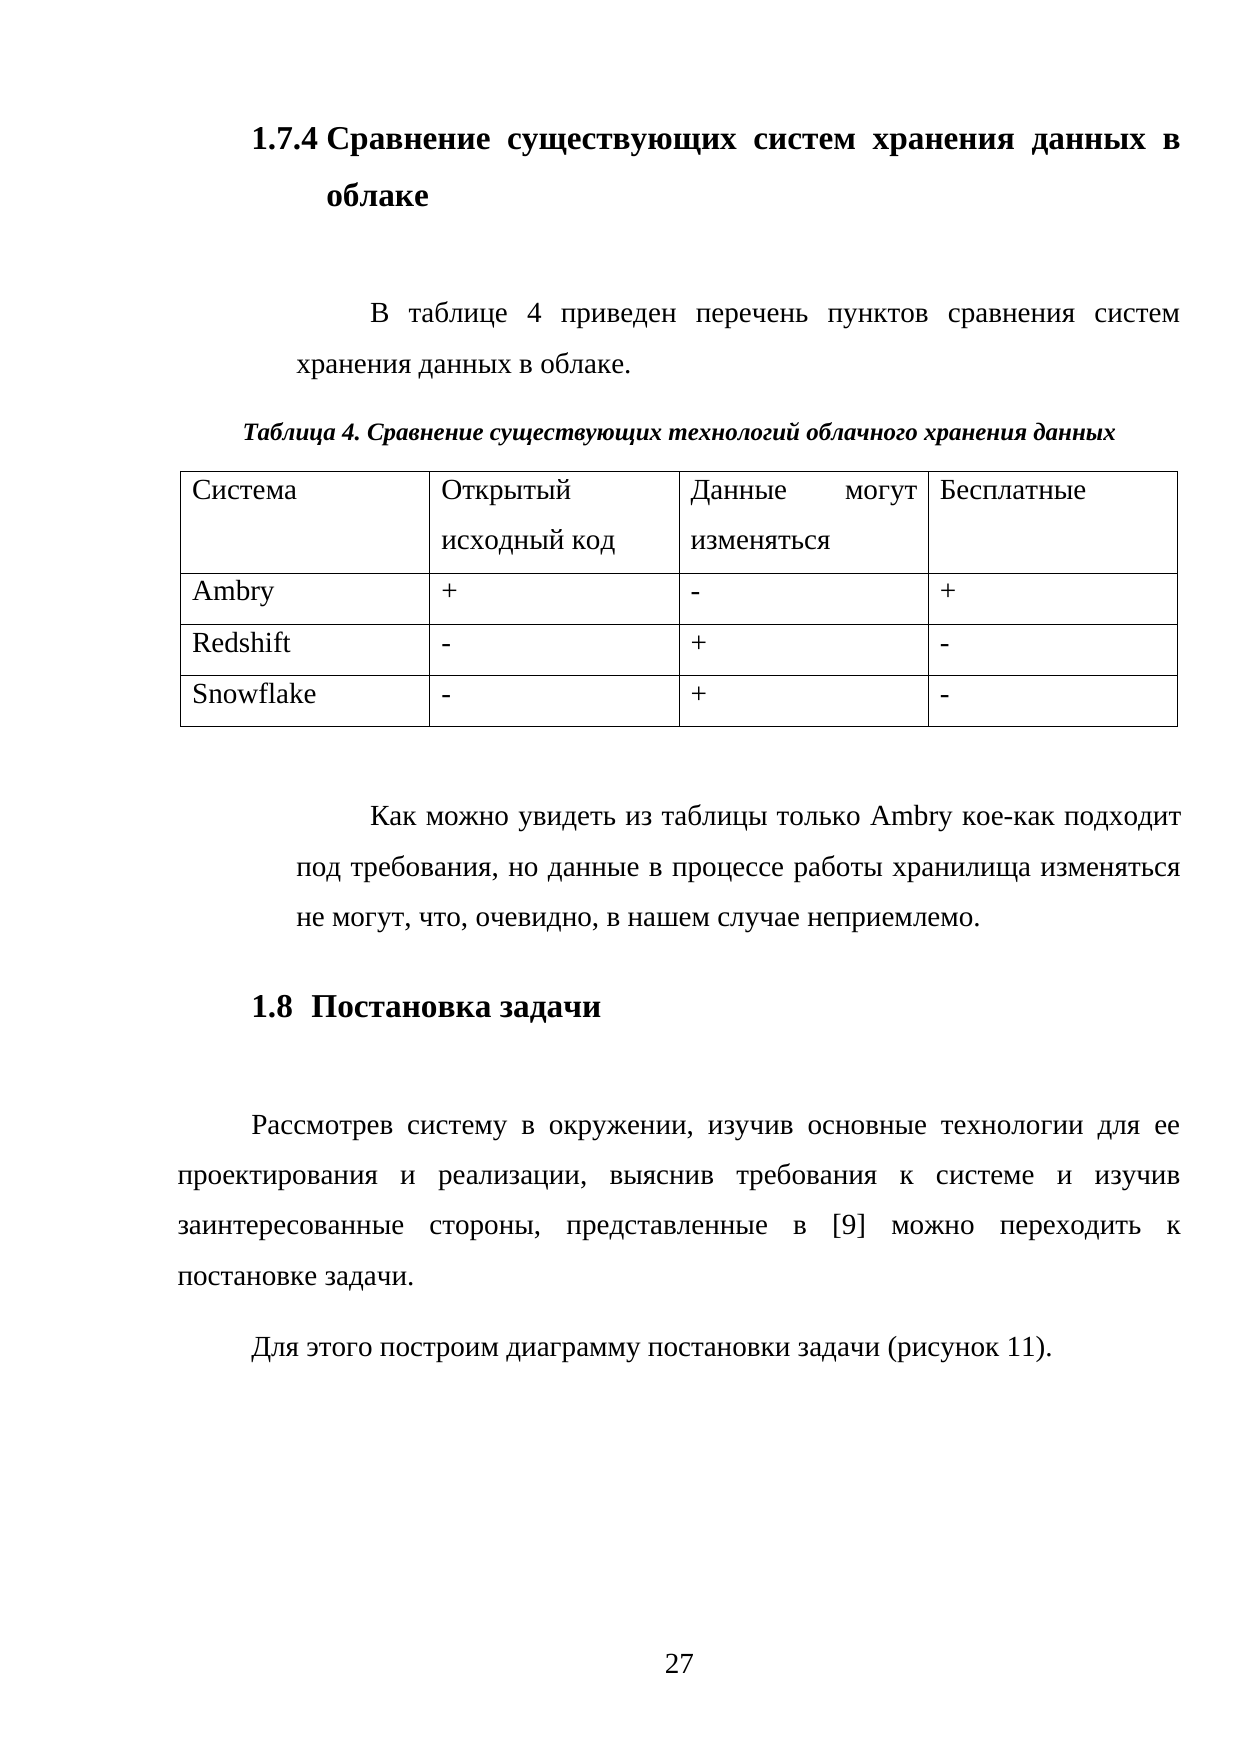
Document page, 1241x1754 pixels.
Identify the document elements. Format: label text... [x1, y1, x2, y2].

table_cell + [680, 676, 928, 726]
table_header Бесплатные [929, 472, 1177, 572]
text Для этого построим диаграмму постановки задачи (рисунок 11). [177, 1329, 1181, 1362]
table_header Данные могут изменяться [680, 472, 928, 572]
table_cell Redshift [181, 625, 429, 675]
table_cell - [680, 574, 928, 624]
table_cell - [929, 676, 1177, 726]
table_cell + [430, 574, 679, 624]
table_cell Ambry [181, 574, 429, 624]
subtitle Постановка задачи [251, 987, 1181, 1025]
text Рассмотрев систему в окружении, изучив основные технологии для ее проектирования и реализации, выяснив требования к системе и изучив заинтересованные стороны, представленные в [9] можно переходить к постановке задачи. [177, 1107, 1181, 1291]
table_cell - [430, 676, 679, 726]
table_cell - [430, 625, 679, 675]
table_header Открытый исходный код [430, 472, 679, 572]
table_cell Snowflake [181, 676, 429, 726]
table_header Система [181, 472, 429, 572]
subtitle Сравнение существующих систем хранения данных в облаке [251, 118, 1181, 214]
text Таблица 4. Сравнение существующих технологий облачного хранения данных [177, 417, 1181, 446]
table_cell + [680, 625, 928, 675]
table_cell + [929, 574, 1177, 624]
text Как можно увидеть из таблицы только Ambry кое-как подходит под требования, но данные в процессе работы хранилища изменяться не могут, что, очевидно, в нашем случае неприемлемо. [296, 798, 1181, 932]
text В таблице 4 приведен перечень пунктов сравнения систем хранения данных в облаке. [296, 296, 1181, 379]
table_cell - [929, 625, 1177, 675]
